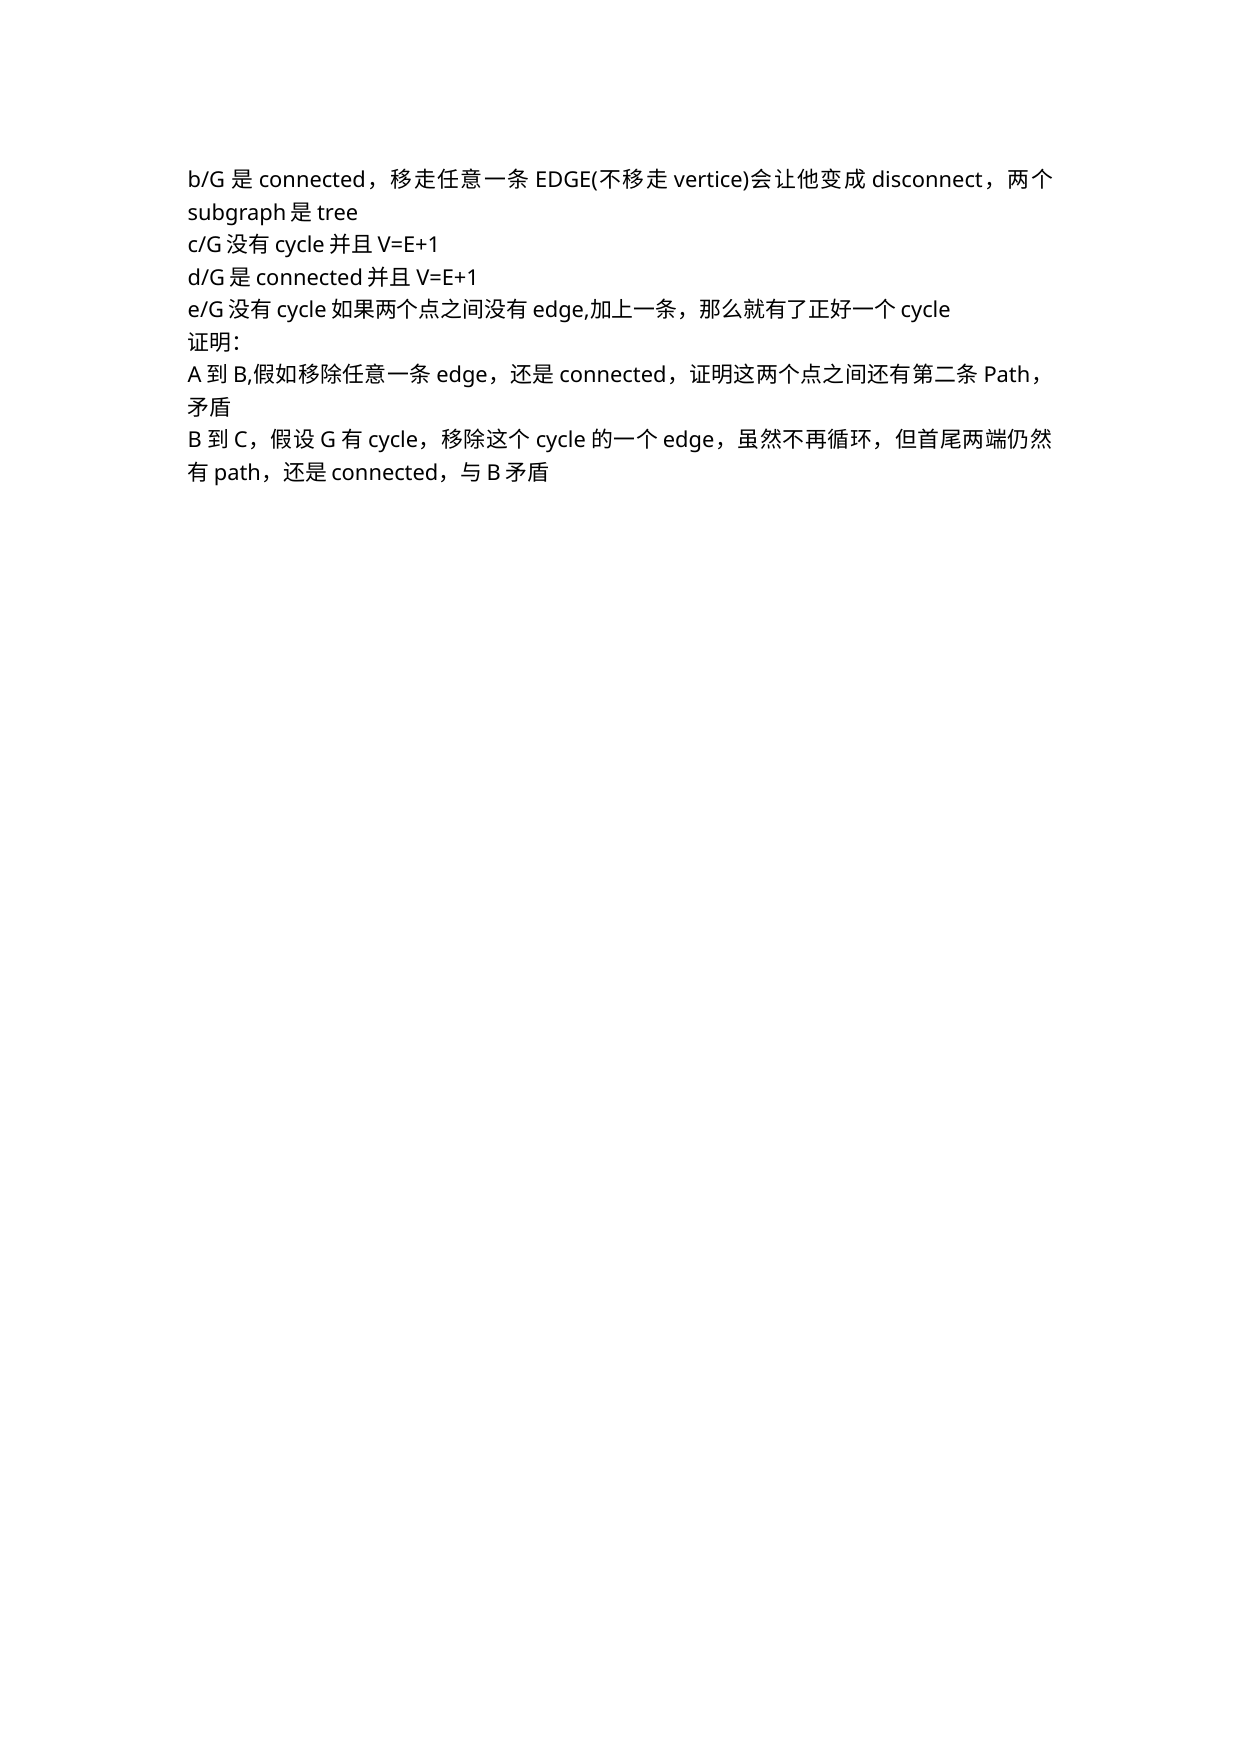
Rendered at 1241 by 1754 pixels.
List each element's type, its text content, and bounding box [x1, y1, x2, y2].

text d/G是connected并且 V=E+1 [187, 259, 1053, 292]
text b/G是connected，移走任意一条EDGE(不移走vertice)会让他变成disconnect，两个subgraph是tree [187, 162, 1053, 227]
text B到C，假设G有cycle，移除这个cycle的一个edge，虽然不再循环，但首尾两端仍然有path，还是connected，与B矛盾 [187, 422, 1053, 487]
text 证明： [187, 324, 1053, 357]
text c/G没有cycle并且V=E+1 [187, 227, 1053, 259]
text e/G没有cycle如果两个点之间没有edge,加上一条，那么就有了正好一个cycle [187, 292, 1053, 324]
text A到B,假如移除任意一条edge，还是connected，证明这两个点之间还有第二条Path，矛盾 [187, 357, 1053, 422]
